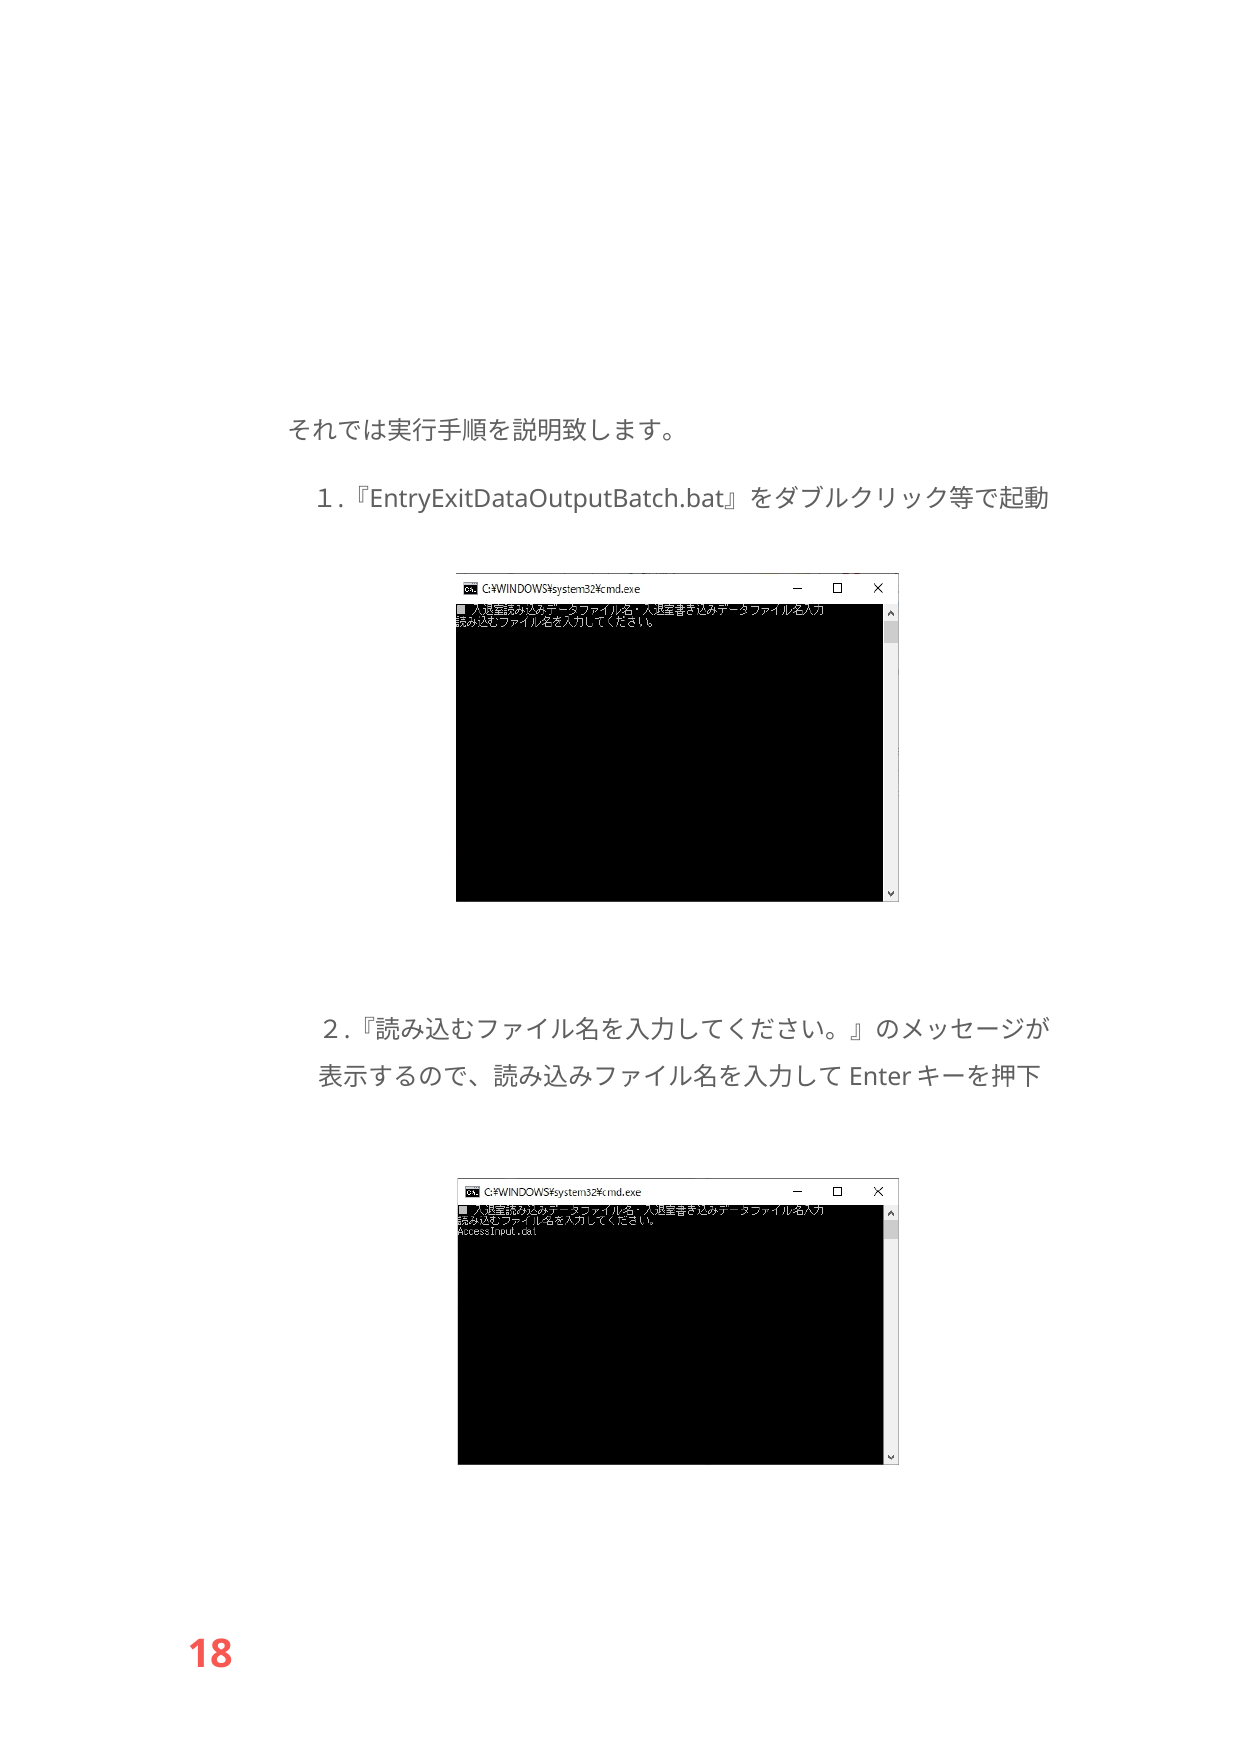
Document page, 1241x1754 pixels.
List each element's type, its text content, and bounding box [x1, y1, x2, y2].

text ２.『読み込むファイル名を入力してください。』のメッセージが表示するので、読み込みファイル名を入力してEnterキーを押下 [319, 1009, 1053, 1092]
text １.『EntryExitDataOutputBatch.bat』をダブルクリック等で起動 [312, 478, 1053, 514]
text それでは実行手順を説明致します。 [287, 410, 1053, 447]
picture [457, 1178, 899, 1465]
picture [456, 573, 899, 902]
